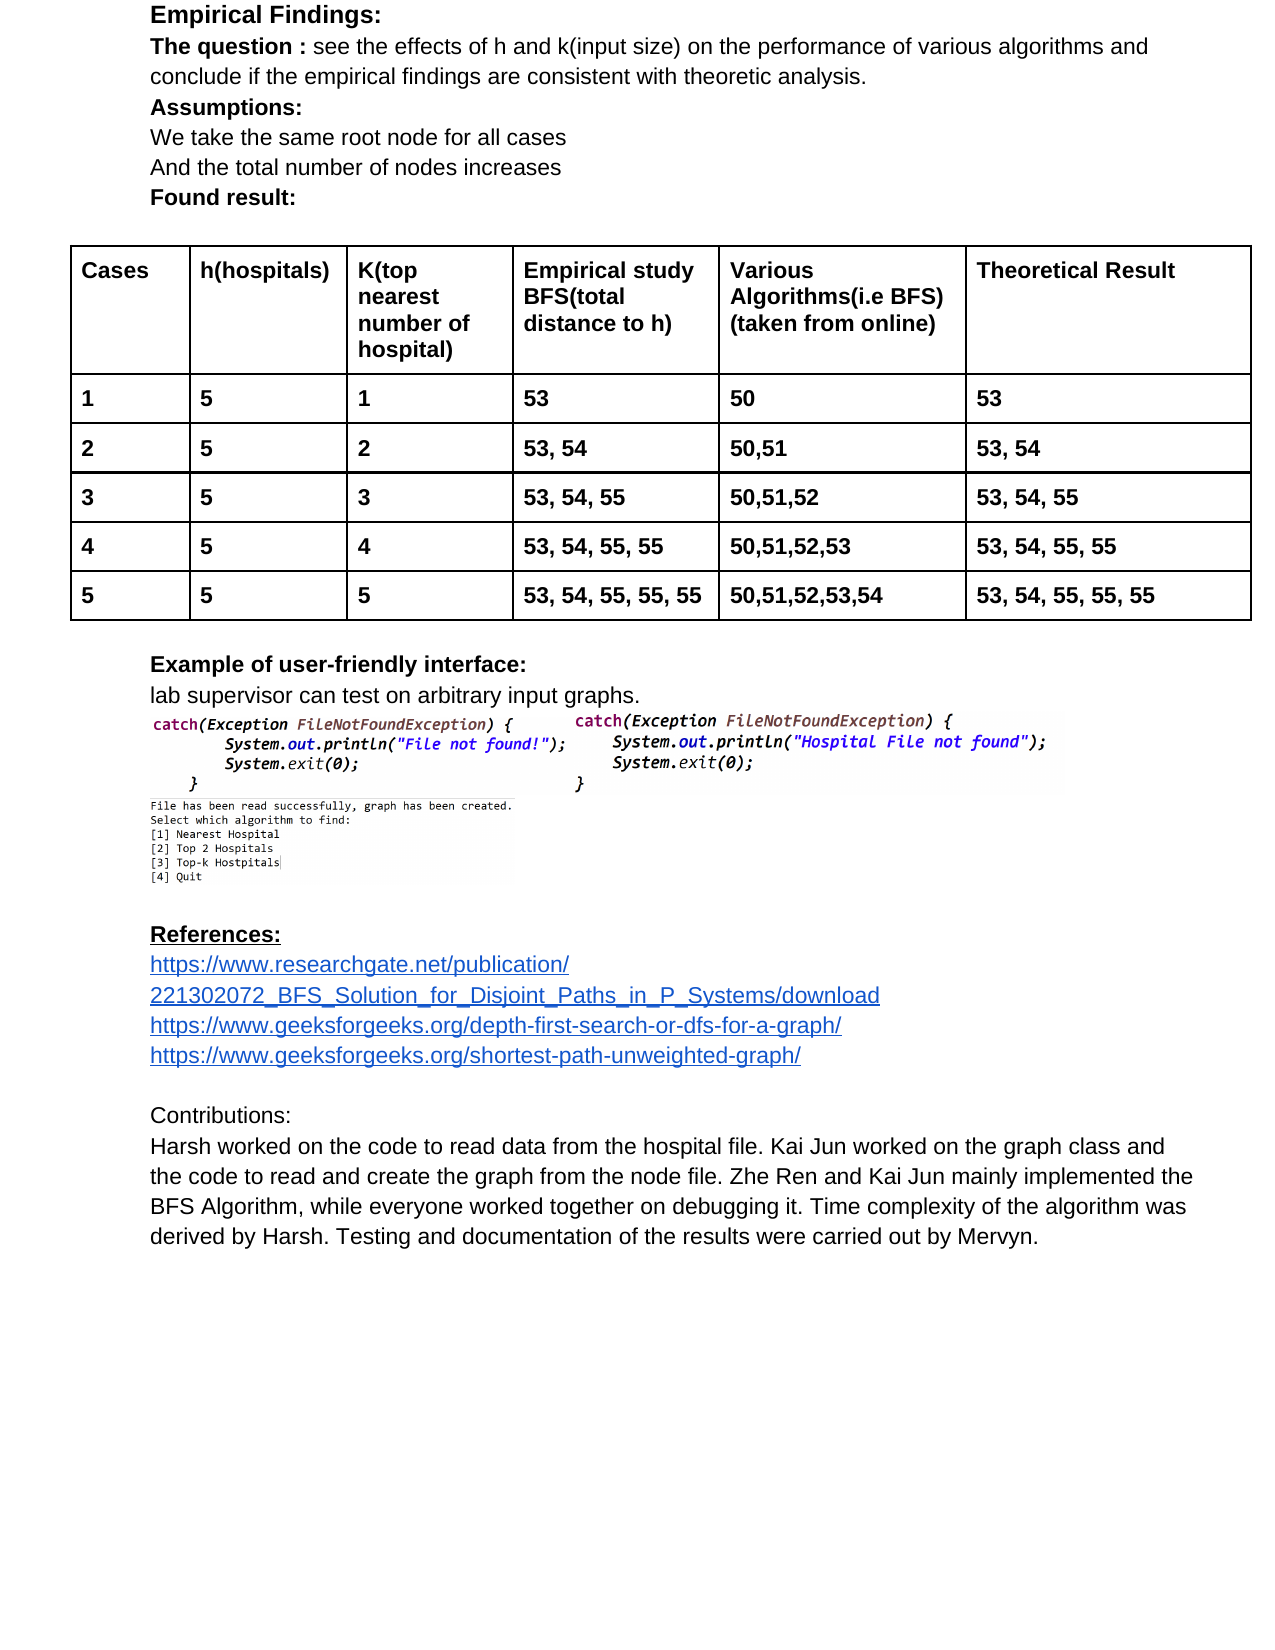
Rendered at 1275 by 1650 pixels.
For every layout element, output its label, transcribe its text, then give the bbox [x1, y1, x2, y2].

table_cell 53, 54 [967, 424, 1250, 471]
picture [150, 711, 1066, 795]
table_cell 5 [191, 523, 346, 570]
table_cell 53, 54, 55, 55 [514, 523, 718, 570]
table_cell 2 [72, 424, 189, 471]
table_cell 3 [348, 474, 512, 521]
table_cell 3 [72, 474, 189, 521]
table_cell 50,51,52 [720, 474, 965, 521]
table_cell 53 [967, 375, 1250, 422]
table_cell 53, 54, 55, 55, 55 [514, 572, 718, 619]
text https://www.geeksforgeeks.org/shortest-path-unweighted-graph/ [150, 1042, 1200, 1068]
text Harsh worked on the code to read data from the hospital file. Kai Jun worked on the graph class and the code to read and create the graph from the node file. Zhe Ren and Kai Jun mainly implemented the BFS Algorithm, while everyone worked together on debugging it. Time complexity of the algorithm was derived by Harsh. Testing and documentation of the results were carried out by Mervyn. [150, 1133, 1200, 1250]
table_cell 5 [191, 424, 346, 471]
table_cell 50,51 [720, 424, 965, 471]
text Contributions: [150, 1102, 1200, 1129]
text The question : see the effects of h and k(input size) on the performance of various algorithms and conclude if the empirical findings are consistent with theoretic analysis. [150, 33, 1200, 89]
table_cell 50 [720, 375, 965, 422]
table_header K(top nearest number of hospital) [348, 247, 512, 373]
text Found result: [150, 184, 1200, 210]
table_cell 4 [72, 523, 189, 570]
text We take the same root node for all cases [150, 124, 1200, 150]
table_cell 53, 54 [514, 424, 718, 471]
picture [150, 798, 515, 885]
text And the total number of nodes increases [150, 154, 1200, 180]
table_cell 50,51,52,53 [720, 523, 965, 570]
table_cell 53, 54, 55, 55, 55 [967, 572, 1250, 619]
table_cell 4 [348, 523, 512, 570]
text Empirical Findings: [150, 0, 1200, 29]
table_cell 1 [72, 375, 189, 422]
table_header Various Algorithms(i.e BFS)(taken from online) [720, 247, 965, 373]
table_cell 2 [348, 424, 512, 471]
text lab supervisor can test on arbitrary input graphs. [150, 682, 1200, 708]
table_cell 53, 54, 55 [514, 474, 718, 521]
text References: [150, 921, 1200, 948]
text Assumptions: [150, 93, 1200, 120]
table_cell 53, 54, 55, 55 [967, 523, 1250, 570]
table_cell 50,51,52,53,54 [720, 572, 965, 619]
text https://www.geeksforgeeks.org/depth-first-search-or-dfs-for-a-graph/ [150, 1012, 1200, 1038]
table_cell 5 [191, 474, 346, 521]
table_header Empirical study BFS(total distance to h) [514, 247, 718, 373]
table_cell 1 [348, 375, 512, 422]
text https://www.researchgate.net/publication/221302072_BFS_Solution_for_Disjoint_Paths_in_P_Systems/download [150, 951, 1200, 1008]
table_header Cases [72, 247, 189, 373]
table_cell 5 [72, 572, 189, 619]
table_cell 53 [514, 375, 718, 422]
table_cell 5 [191, 572, 346, 619]
table_cell 53, 54, 55 [967, 474, 1250, 521]
table_header h(hospitals) [191, 247, 346, 373]
table_header Theoretical Result [967, 247, 1250, 373]
table_cell 5 [348, 572, 512, 619]
table_cell 5 [191, 375, 346, 422]
text Example of user-friendly interface: [150, 651, 1200, 678]
